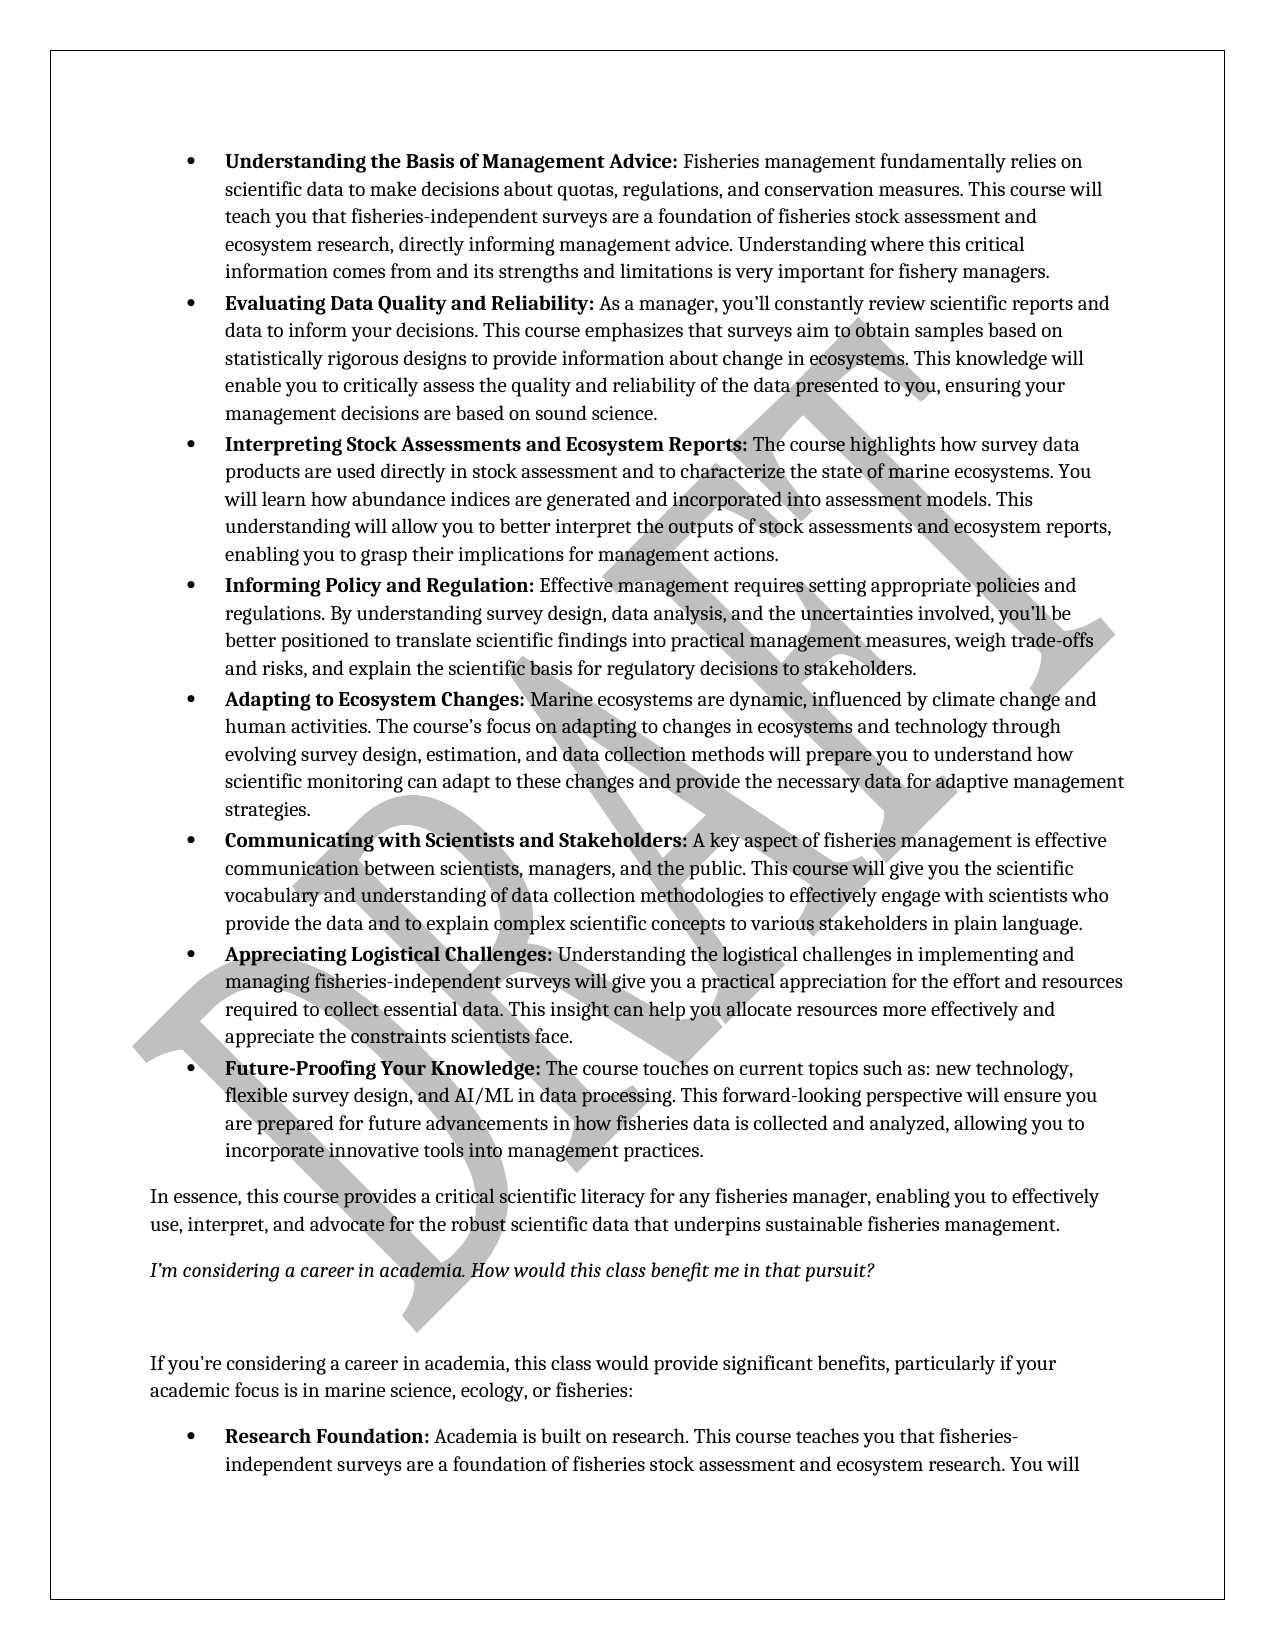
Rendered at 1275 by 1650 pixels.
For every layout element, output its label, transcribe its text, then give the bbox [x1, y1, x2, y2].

list Adapting to Ecosystem Changes: Marine ecosystems are dynamic, influenced by climate change and human activities. The course’s focus on adapting to changes in ecosystems and technology through evolving survey design, estimation, and data collection methods will prepare you to understand how scientific monitoring can adapt to these changes and provide the necessary data for adaptive management strategies. [187, 687, 1125, 821]
list Communicating with Scientists and Stakeholders: A key aspect of fisheries management is effective communication between scientists, managers, and the public. This course will give you the scientific vocabulary and understanding of data collection methodologies to effectively engage with scientists who provide the data and to explain complex scientific concepts to various stakeholders in plain language. [187, 829, 1125, 935]
text In essence, this course provides a critical scientific literacy for any fisheries manager, enabling you to effectively use, interpret, and advocate for the robust scientific data that underpins sustainable fisheries management. [150, 1185, 1125, 1236]
list Informing Policy and Regulation: Effective management requires setting appropriate policies and regulations. By understanding survey design, data analysis, and the uncertainties involved, you’ll be better positioned to translate scientific findings into practical management measures, weigh trade-offs and risks, and explain the scientific basis for regulatory decisions to stakeholders. [187, 574, 1125, 680]
list Future-Proofing Your Knowledge: The course touches on current topics such as: new technology, flexible survey design, and AI/ML in data processing. This forward-looking perspective will ensure you are prepared for future advancements in how fisheries data is collected and analyzed, allowing you to incorporate innovative tools into management practices. [187, 1056, 1125, 1163]
list Understanding the Basis of Management Advice: Fisheries management fundamentally relies on scientific data to make decisions about quotas, regulations, and conservation measures. This course will teach you that fisheries-independent surveys are a foundation of fisheries stock assessment and ecosystem research, directly informing management advice. Understanding where this critical information comes from and its strengths and limitations is very important for fishery managers. [187, 150, 1125, 284]
list Evaluating Data Quality and Reliability: As a manager, you’ll constantly review scientific reports and data to inform your decisions. This course emphasizes that surveys aim to obtain samples based on statistically rigorous designs to provide information about change in ecosystems. This knowledge will enable you to critically assess the quality and reliability of the data presented to you, ensuring your management decisions are based on sound science. [187, 291, 1125, 425]
list Appreciating Logistical Challenges: Understanding the logistical challenges in implementing and managing fisheries-independent surveys will give you a practical appreciation for the effort and resources required to collect essential data. This insight can help you allocate resources more effectively and appreciate the constraints scientists face. [187, 942, 1125, 1049]
list Interpreting Stock Assessments and Ecosystem Reports: The course highlights how survey data products are used directly in stock assessment and to characterize the state of marine ecosystems. You will learn how abundance indices are generated and incorporated into assessment models. This understanding will allow you to better interpret the outputs of stock assessments and ecosystem reports, enabling you to grasp their implications for management actions. [187, 432, 1125, 566]
text If you’re considering a career in academia, this class would provide significant benefits, particularly if your academic focus is in marine science, ecology, or fisheries: [150, 1351, 1125, 1403]
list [187, 1425, 1125, 1476]
text I’m considering a career in academia. How would this class benefit me in that pursuit? [150, 1259, 1125, 1283]
